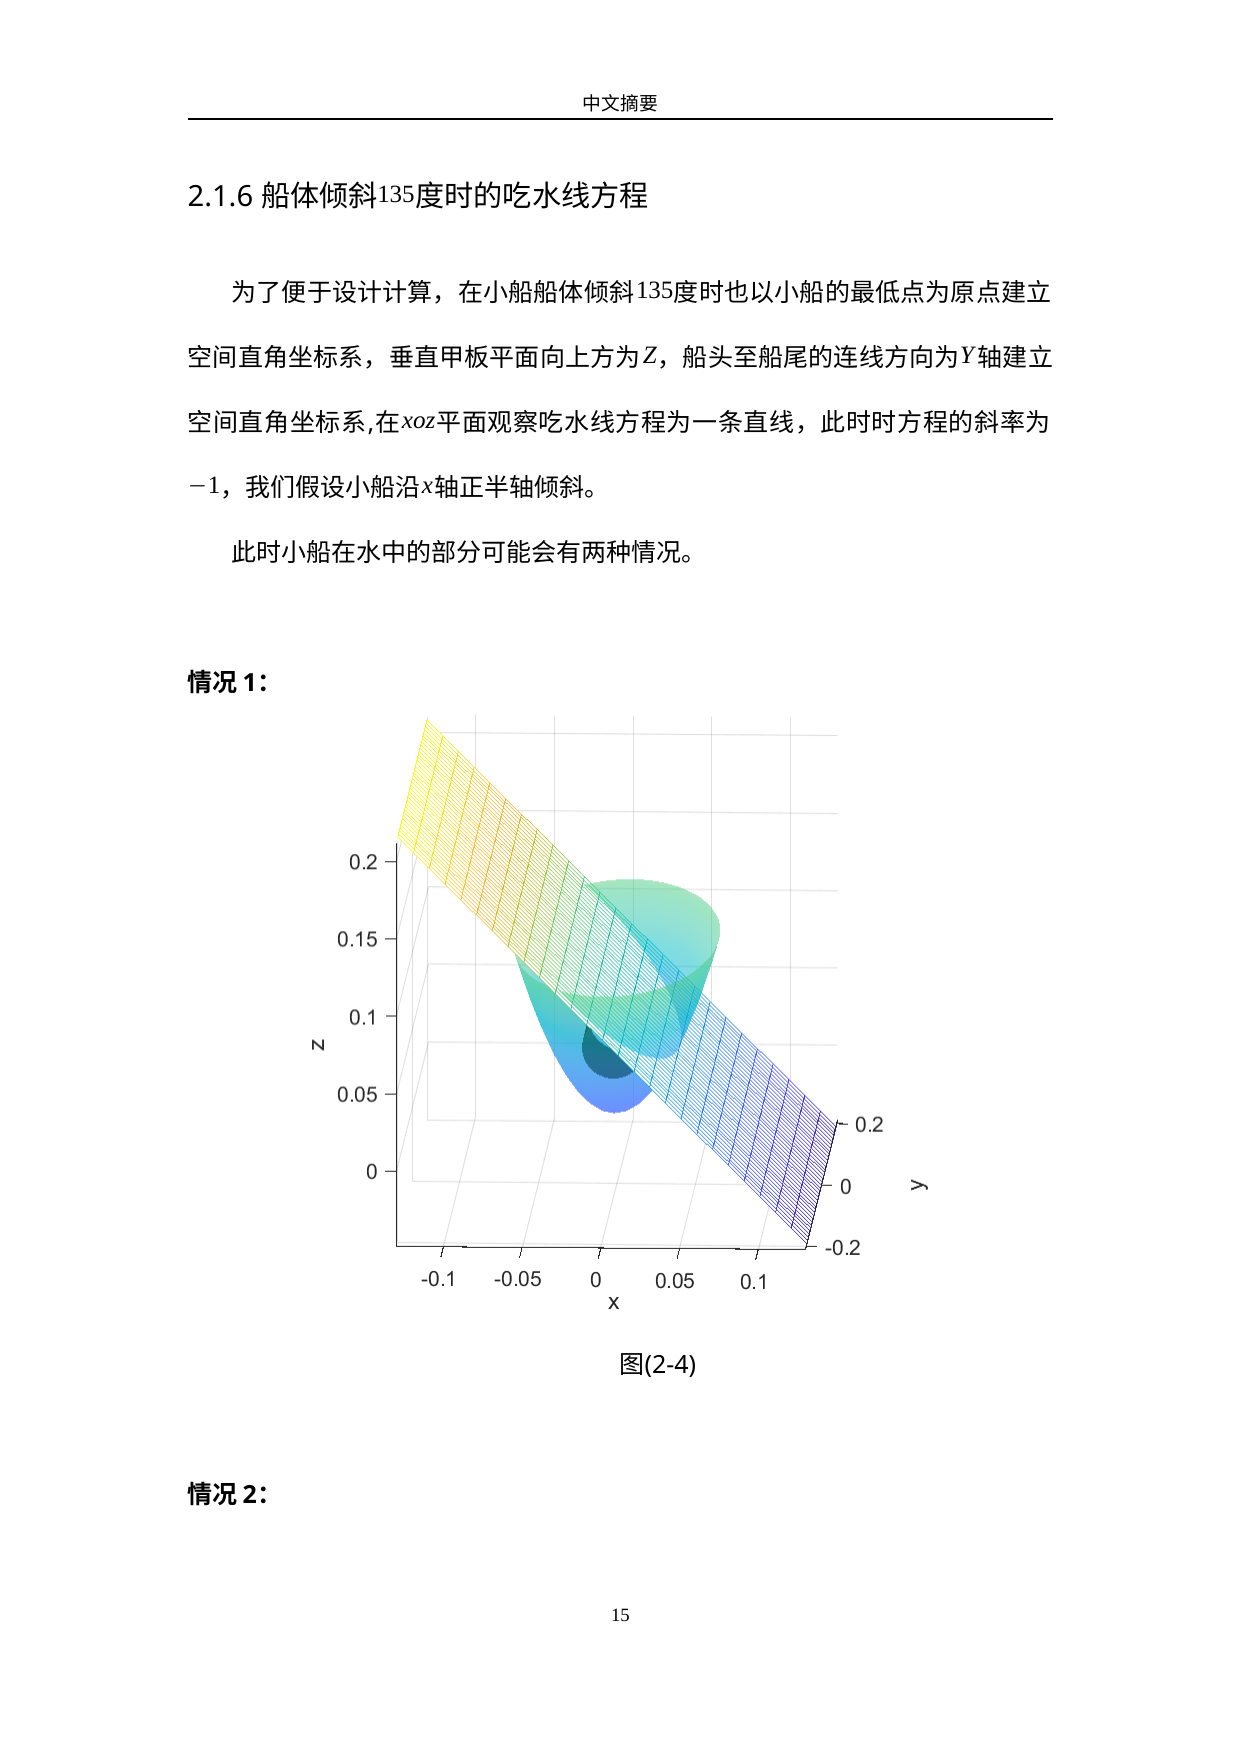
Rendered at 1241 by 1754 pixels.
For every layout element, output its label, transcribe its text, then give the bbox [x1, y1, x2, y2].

text 情况1： [187, 648, 1053, 713]
text 为了便于设计计算，在小船船体倾斜度时也以小船的最低点为原点建立空间直角坐标系，垂直甲板平面向上方为，船头至船尾的连线方向为轴建立空间直角坐标系,在平面观察吃水线方程为一条直线，此时时方程的斜率为，我们假设小船沿轴正半轴倾斜。 [187, 258, 1053, 518]
text 情况2： [187, 1460, 1053, 1525]
picture [310, 712, 930, 1311]
text 此时小船在水中的部分可能会有两种情况。 [187, 518, 1053, 583]
text 图(2-4) [187, 1330, 1053, 1395]
subtitle 2.1.6 船体倾斜度时的吃水线方程 [187, 162, 1053, 227]
